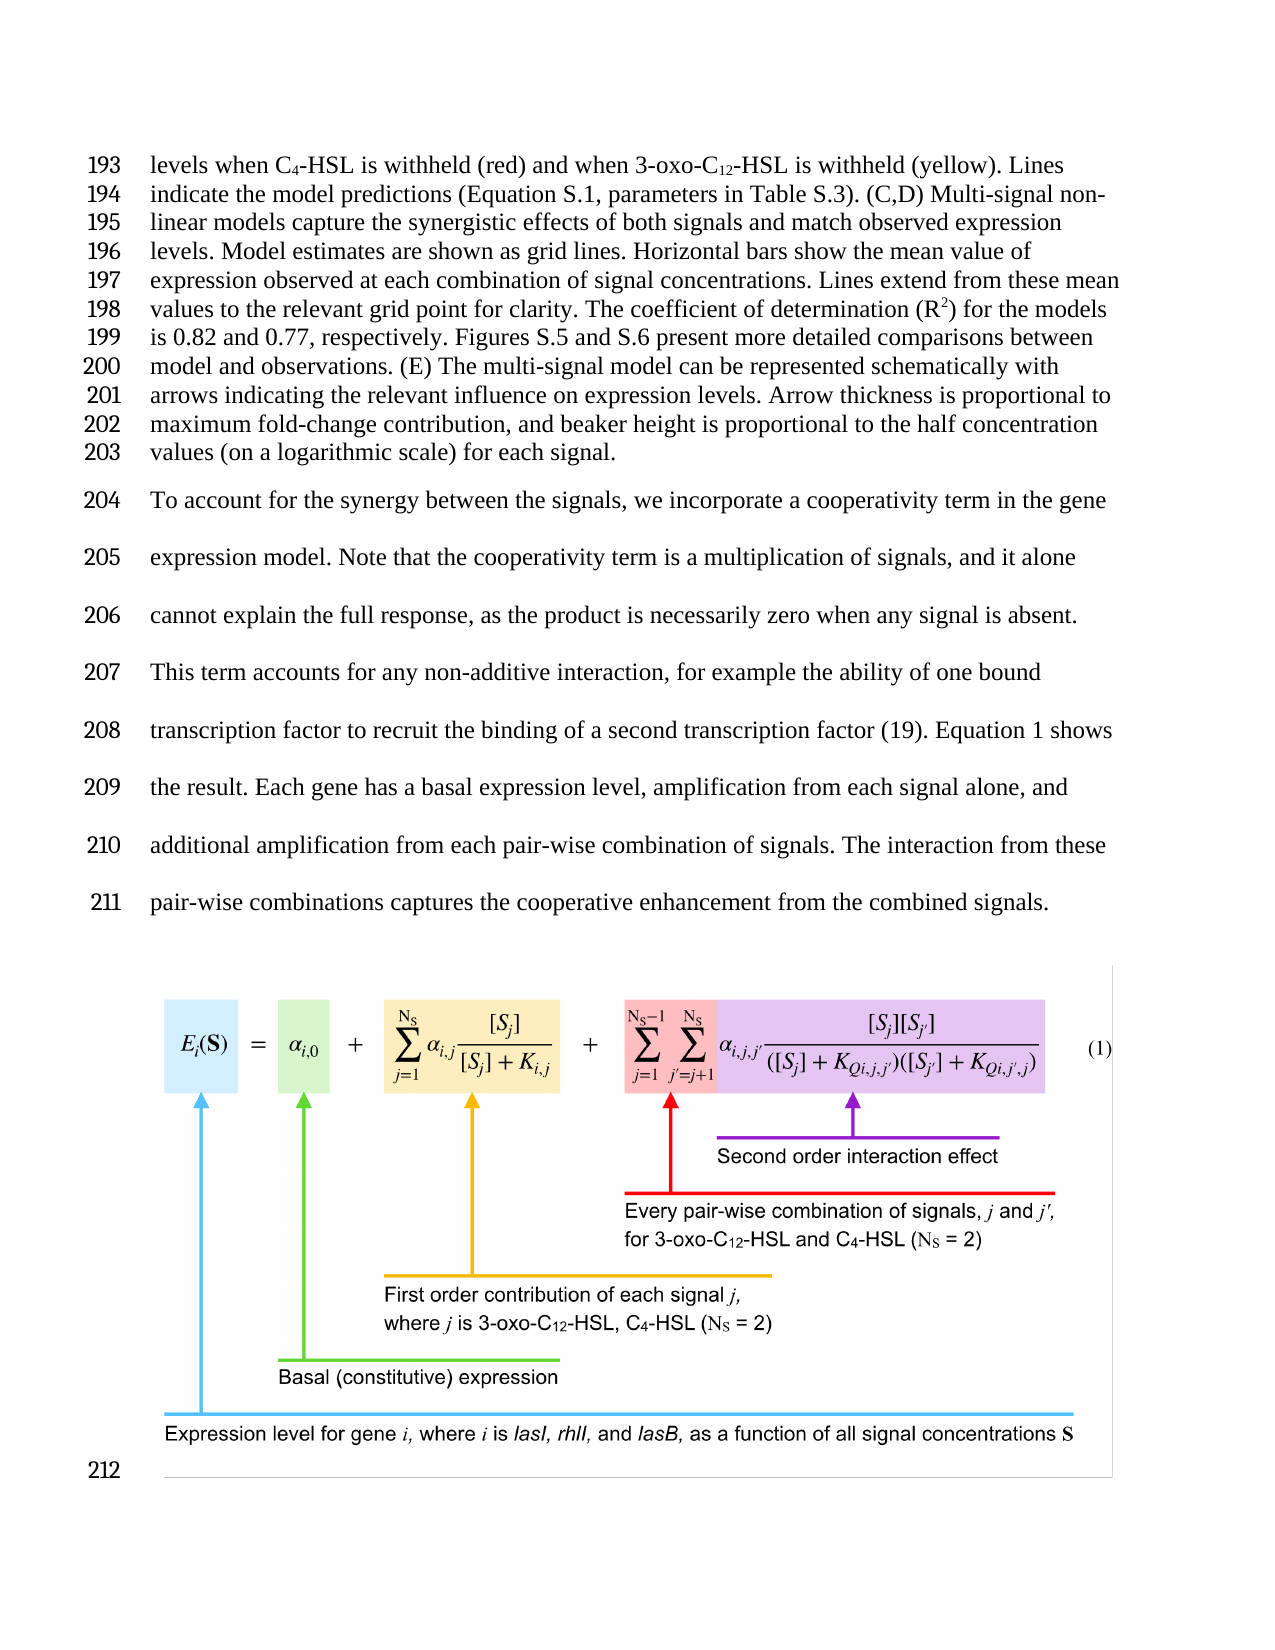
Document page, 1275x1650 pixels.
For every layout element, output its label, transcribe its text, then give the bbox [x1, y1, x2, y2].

text To account for the synergy between the signals, we incorporate a cooperativity term in the gene expression model. Note that the cooperativity term is a multiplication of signals, and it alone cannot explain the full response, as the product is necessarily zero when any signal is absent. This term accounts for any non-additive interaction, for example the ability of one bound transcription factor to recruit the binding of a second transcription factor (19). Equation 1 shows the result. Each gene has a basal expression level, amplification from each signal alone, and additional amplification from each pair-wise combination of signals. The interaction from these pair-wise combinations captures the cooperative enhancement from the combined signals. [150, 485, 1125, 916]
picture [150, 963, 1125, 1479]
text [150, 150, 1125, 466]
